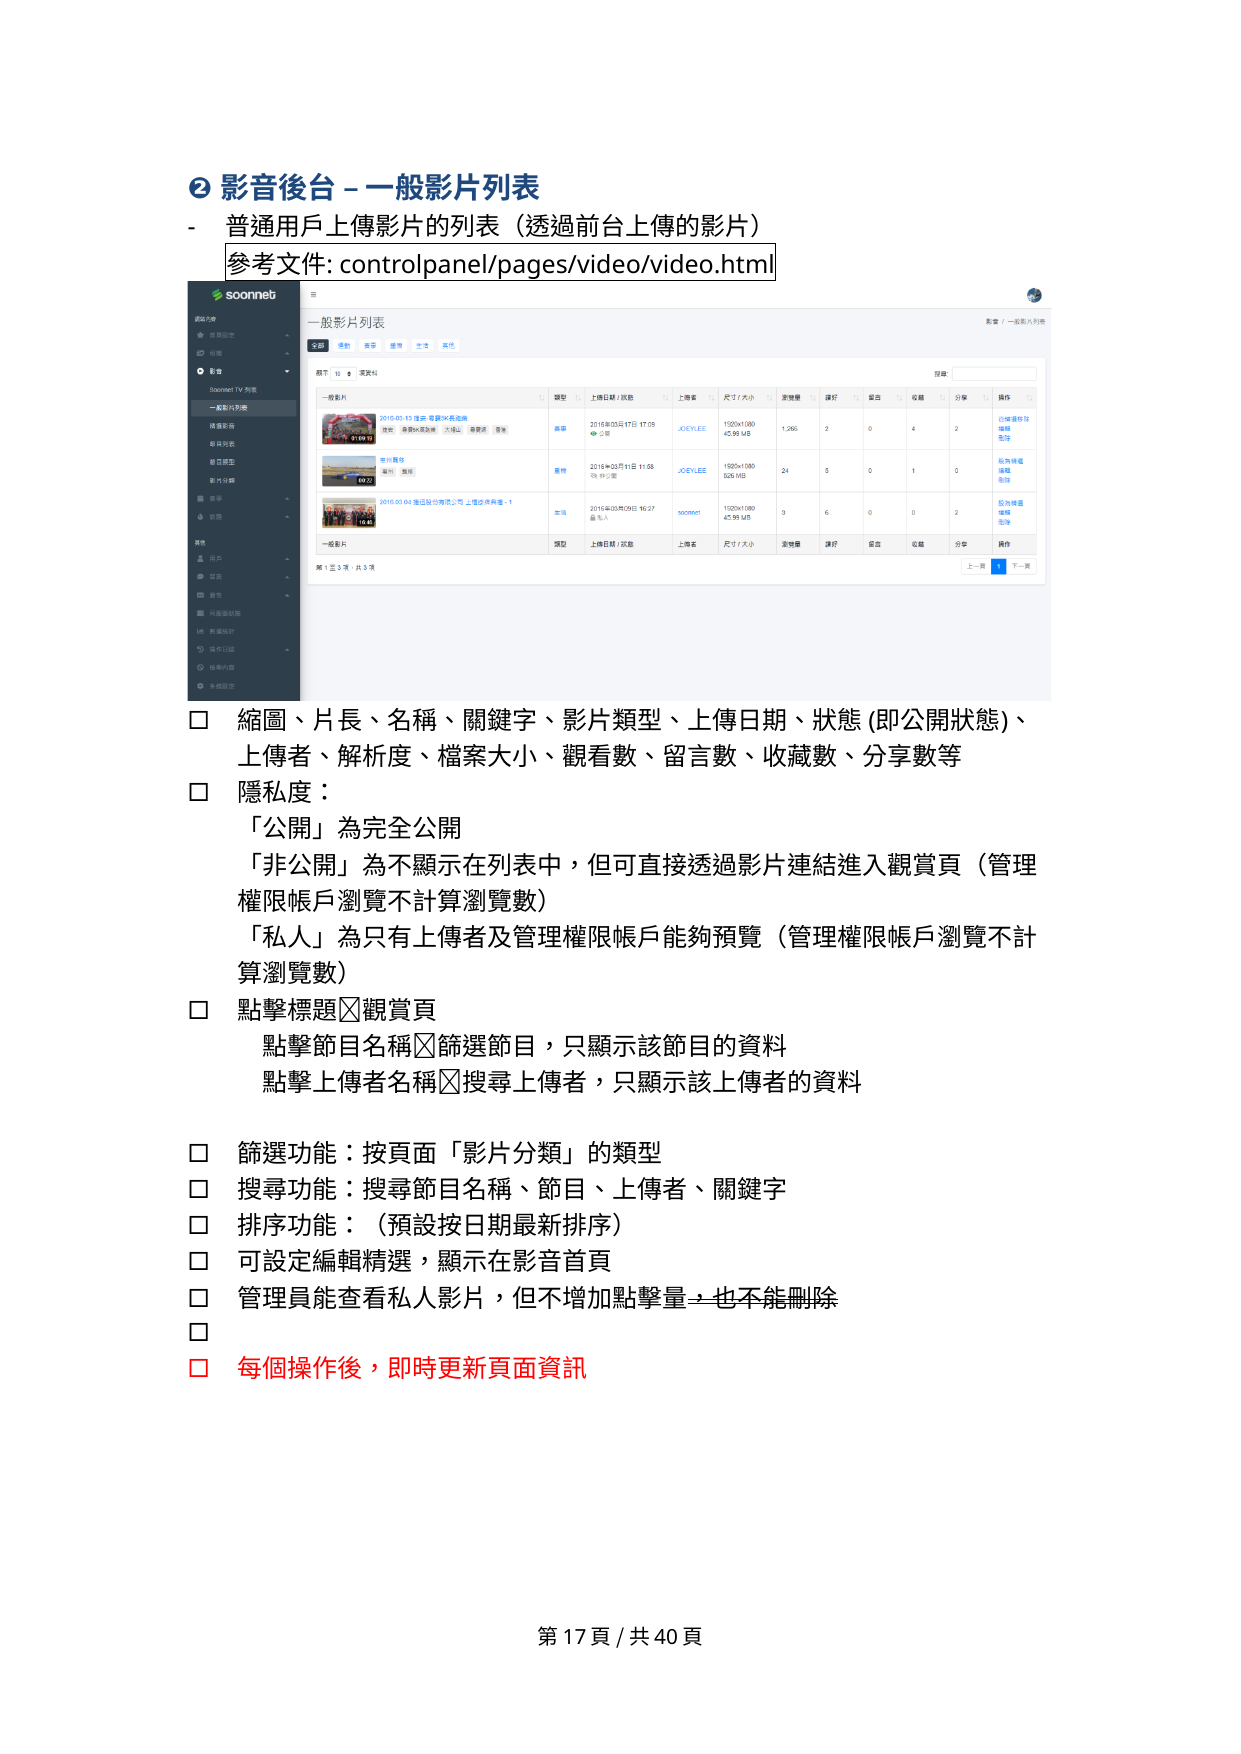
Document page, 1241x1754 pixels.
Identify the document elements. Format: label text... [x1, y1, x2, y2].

list 普通用戶上傳影片的列表（透過前台上傳的影片） 參考文件: controlpanel/pages/video/video.html [187, 207, 1053, 281]
list 縮圖、片長、名稱、關鍵字、影片類型、上傳日期、狀態 (即公開狀態)、上傳者、解析度、檔案大小、觀看數、留言數、收藏數、分享數等 [187, 700, 1053, 773]
list 隱私度： 「公開」為完全公開 「非公開」為不顯示在列表中，但可直接透過影片連結進入觀賞頁（管理權限帳戶瀏覽不計算瀏覽數） 「私人」為只有上傳者及管理權限帳戶能夠預覽（管理權限帳戶瀏覽不計算瀏覽數） [187, 773, 1053, 990]
picture [187, 281, 1052, 701]
list 搜尋功能：搜尋節目名稱、節目、上傳者、關鍵字 [187, 1169, 1053, 1206]
list 點擊標題觀賞頁 點擊節目名稱篩選節目，只顯示該節目的資料 點擊上傳者名稱搜尋上傳者，只顯示該上傳者的資料 [187, 990, 1053, 1099]
list 每個操作後，即時更新頁面資訊 [187, 1348, 1053, 1384]
list 排序功能：（預設按日期最新排序） [187, 1206, 1053, 1242]
list 篩選功能：按頁面「影片分類」的類型 [187, 1133, 1053, 1169]
text ❷ 影音後台 – 一般影片列表 [187, 164, 1053, 207]
list 可設定編輯精選，顯示在影音首頁 [187, 1242, 1053, 1278]
list 管理員能查看私人影片，但不增加點擊量，也不能刪除 [187, 1278, 1053, 1314]
